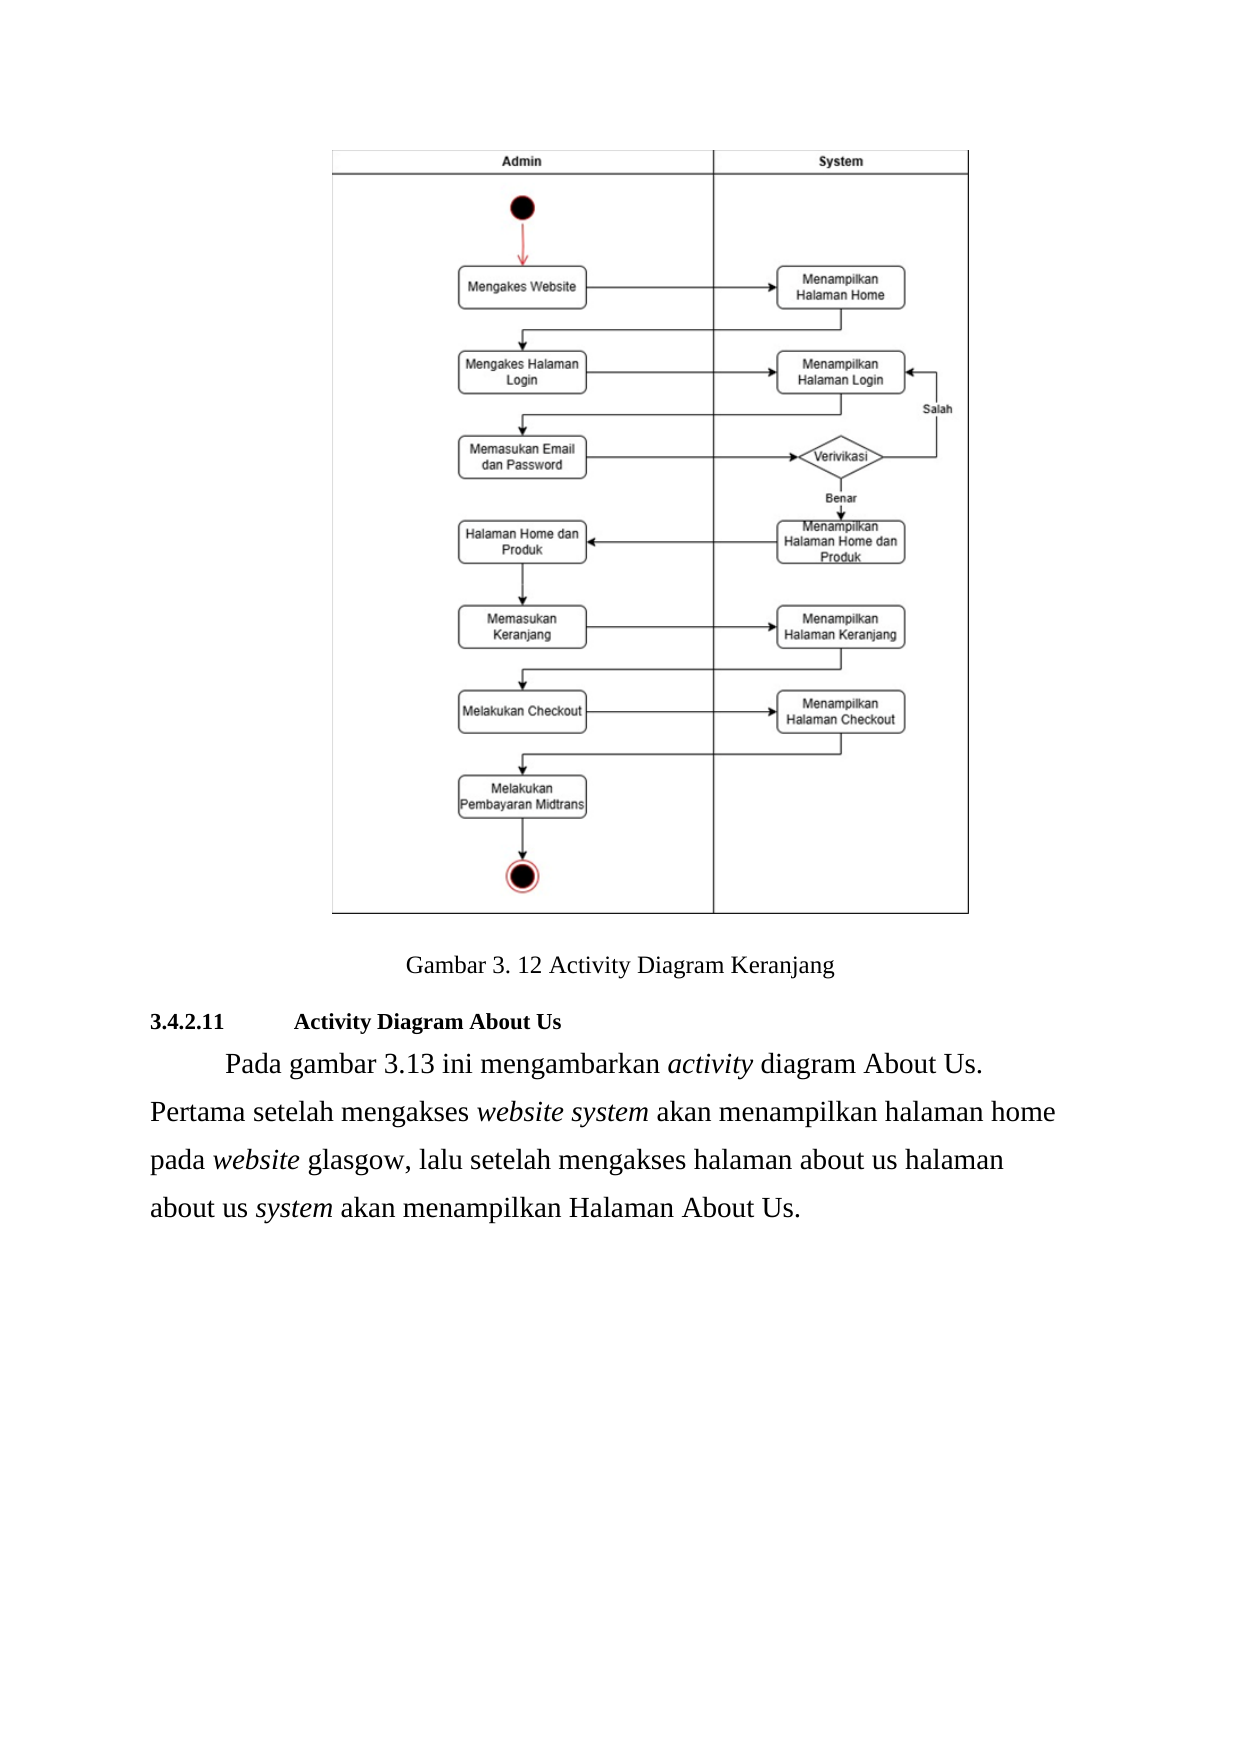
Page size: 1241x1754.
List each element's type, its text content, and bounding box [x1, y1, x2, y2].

text Gambar 3. 12 Activity Diagram Keranjang [150, 950, 1090, 978]
text Pada gambar 3.13 ini mengambarkan activity diagram About Us. Pertama setelah mengakses website system akan menampilkan halaman home pada website glasgow, lalu setelah mengakses halaman about us halaman about us system akan menampilkan Halaman About Us. [150, 1046, 1076, 1223]
picture [332, 150, 969, 914]
subtitle 3.4.2.11 Activity Diagram About Us [150, 1008, 1090, 1034]
